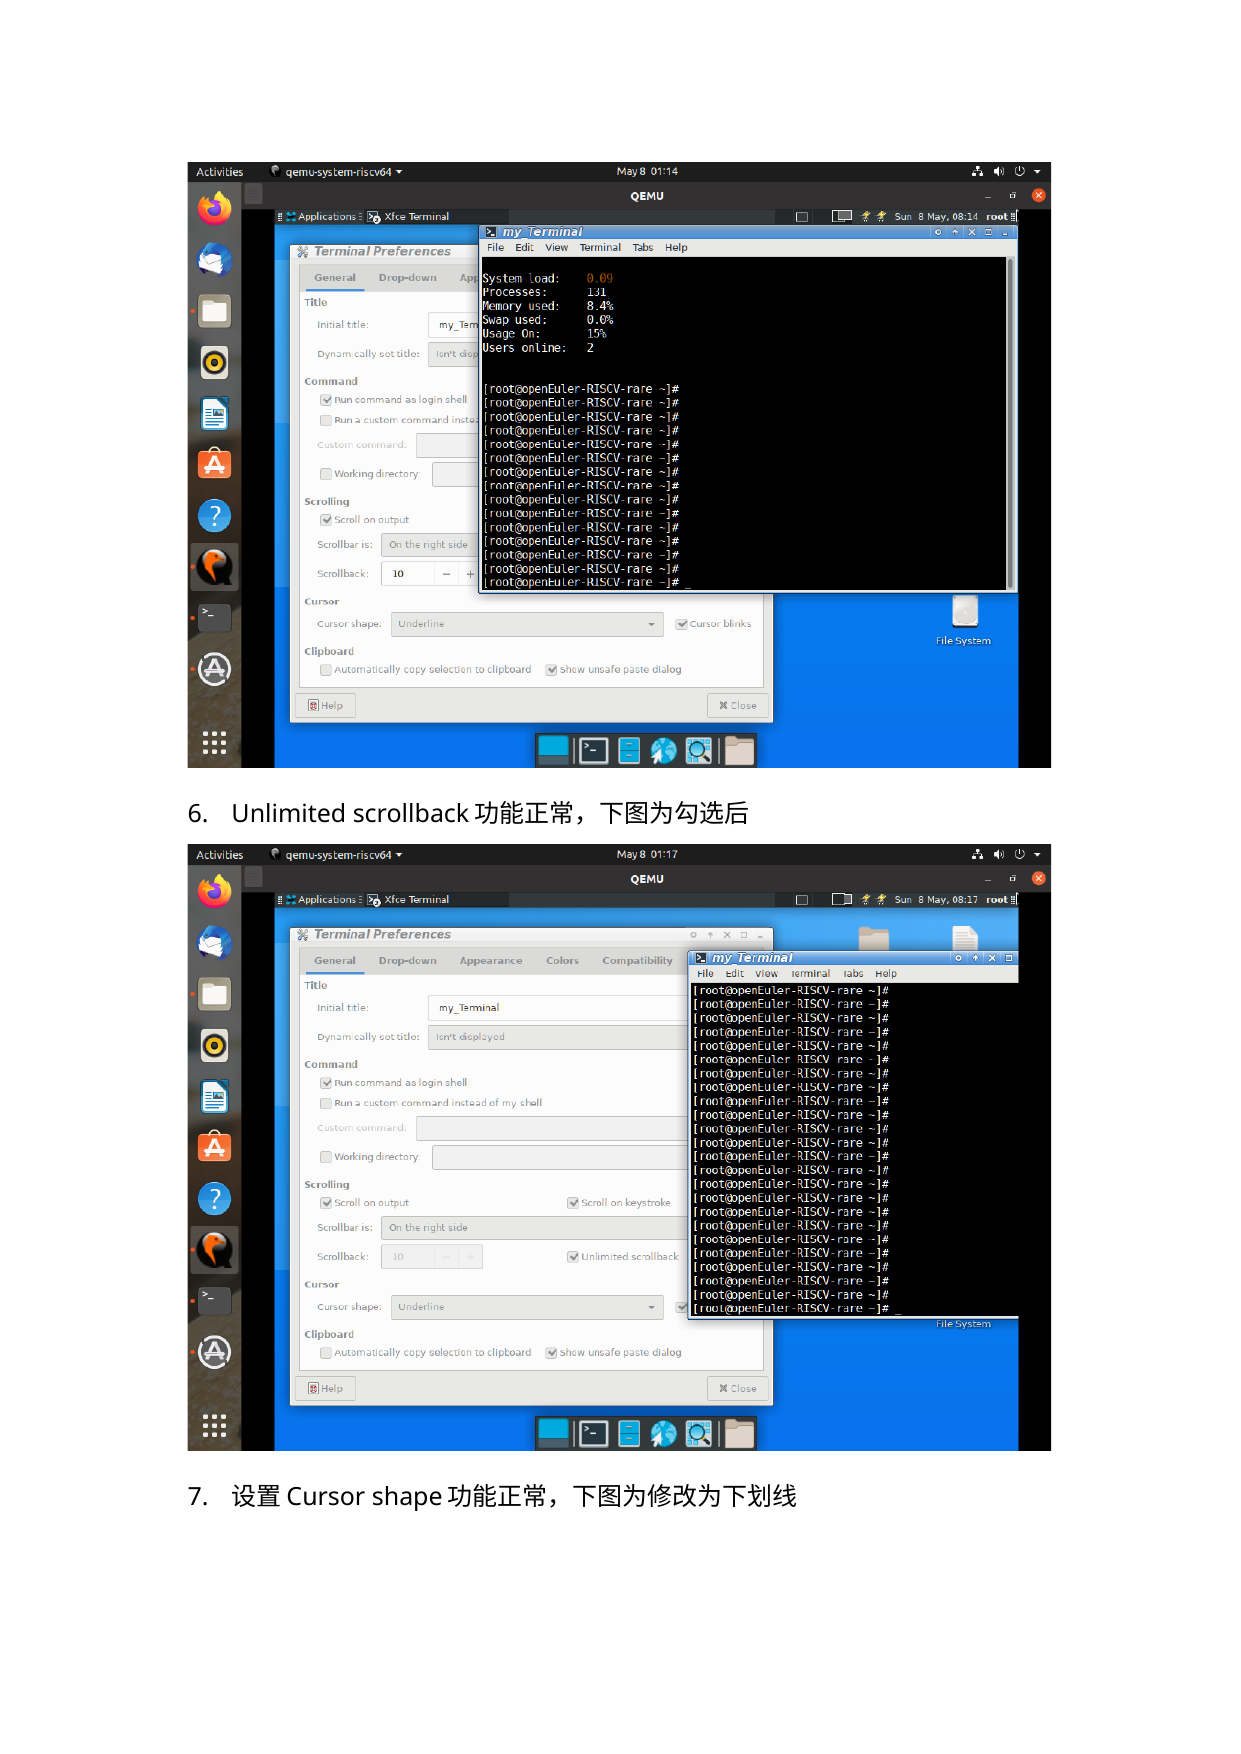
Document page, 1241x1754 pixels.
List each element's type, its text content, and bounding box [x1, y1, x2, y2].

picture [187, 844, 1052, 1451]
picture [187, 162, 1052, 768]
list Unlimited scrollback功能正常，下图为勾选后 [187, 779, 1053, 844]
list 设置Cursor shape功能正常，下图为修改为下划线 [187, 1462, 1053, 1527]
